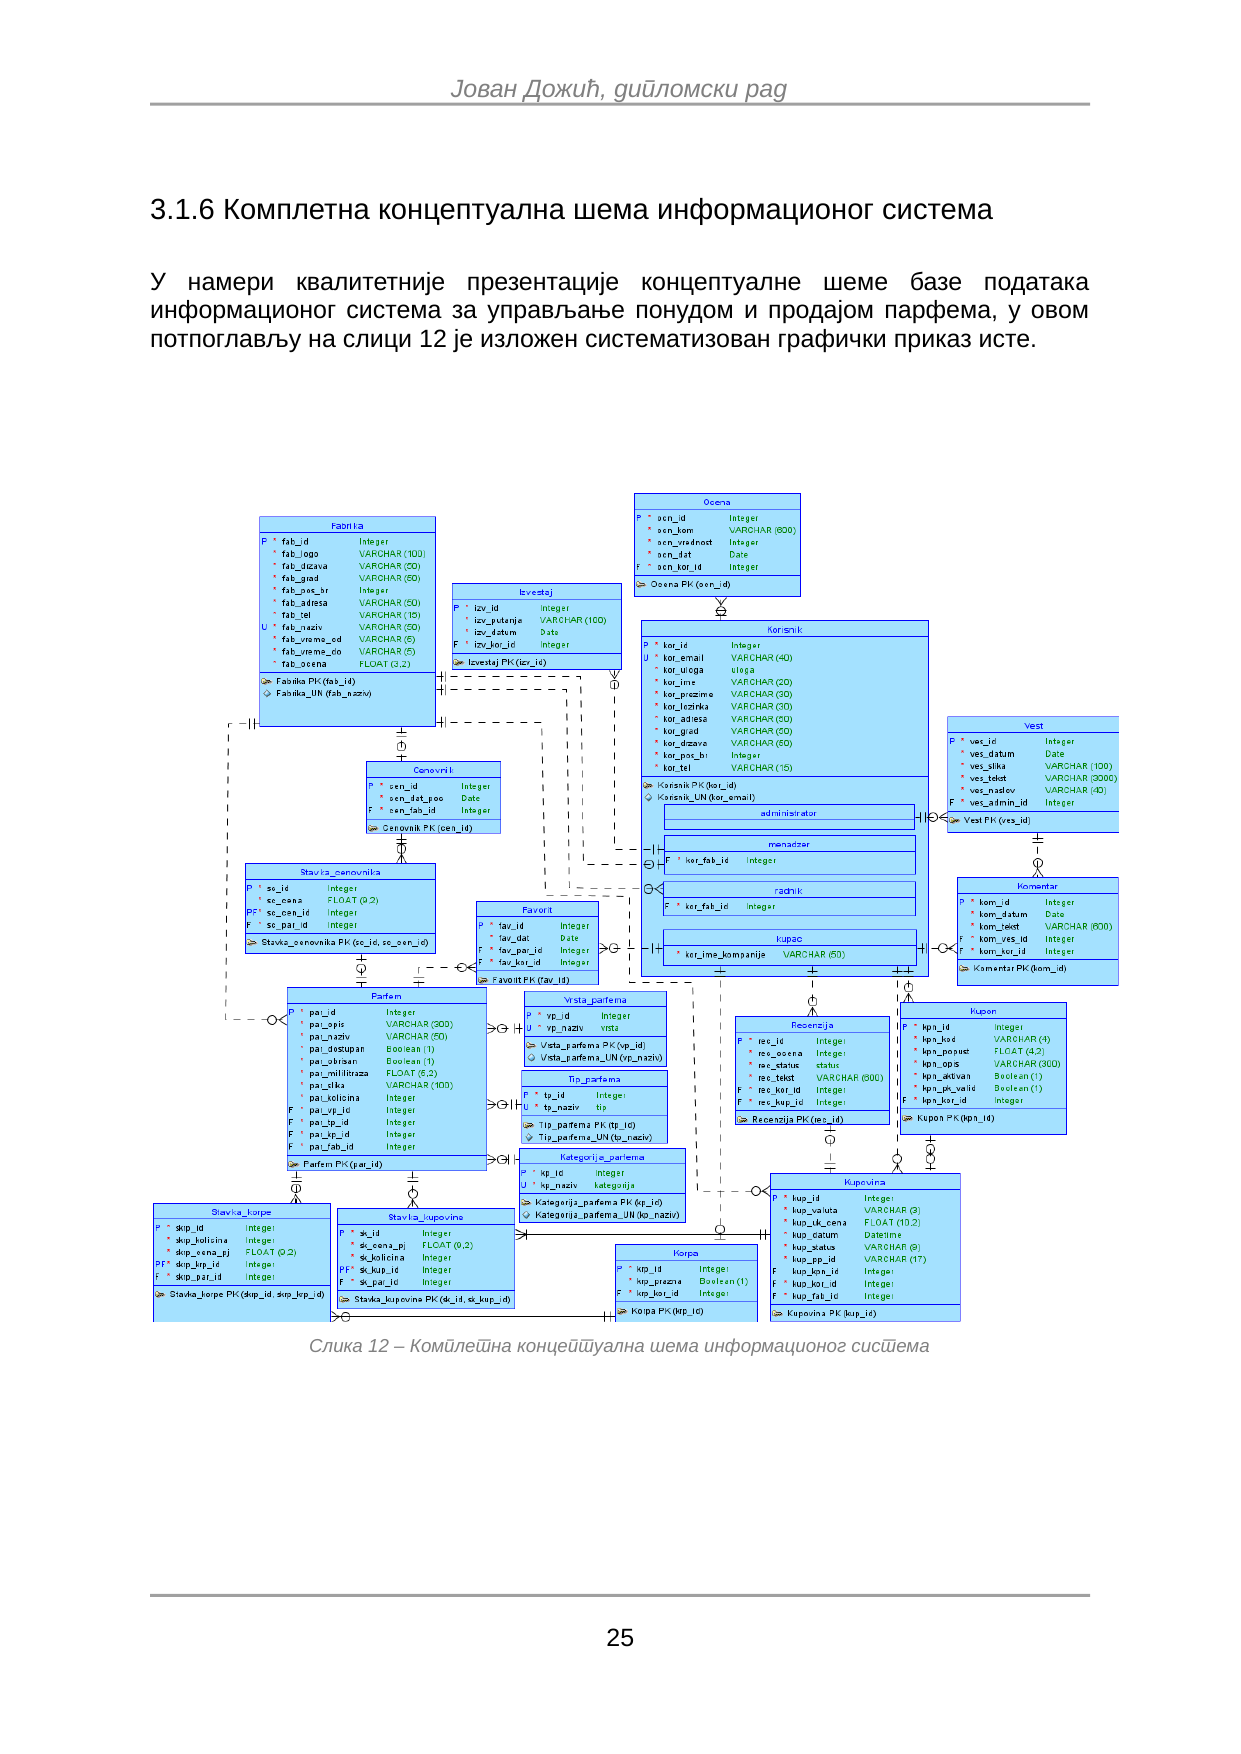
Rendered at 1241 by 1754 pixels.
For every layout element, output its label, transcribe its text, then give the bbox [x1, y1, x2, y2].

text Слика 12 – Комплетна концептуална шема информационог система [150, 1334, 1090, 1356]
subtitle 3.1.6 Комплетна концептуална шема информационог система [150, 192, 1090, 225]
picture [150, 489, 1119, 1322]
text У намери квалитетније презентације концептуалне шеме базе података информационог система за управљање понудом и продајом парфема, у овом потпоглављу на слици 12 је изложен систематизован графички приказ исте. [150, 267, 1090, 353]
